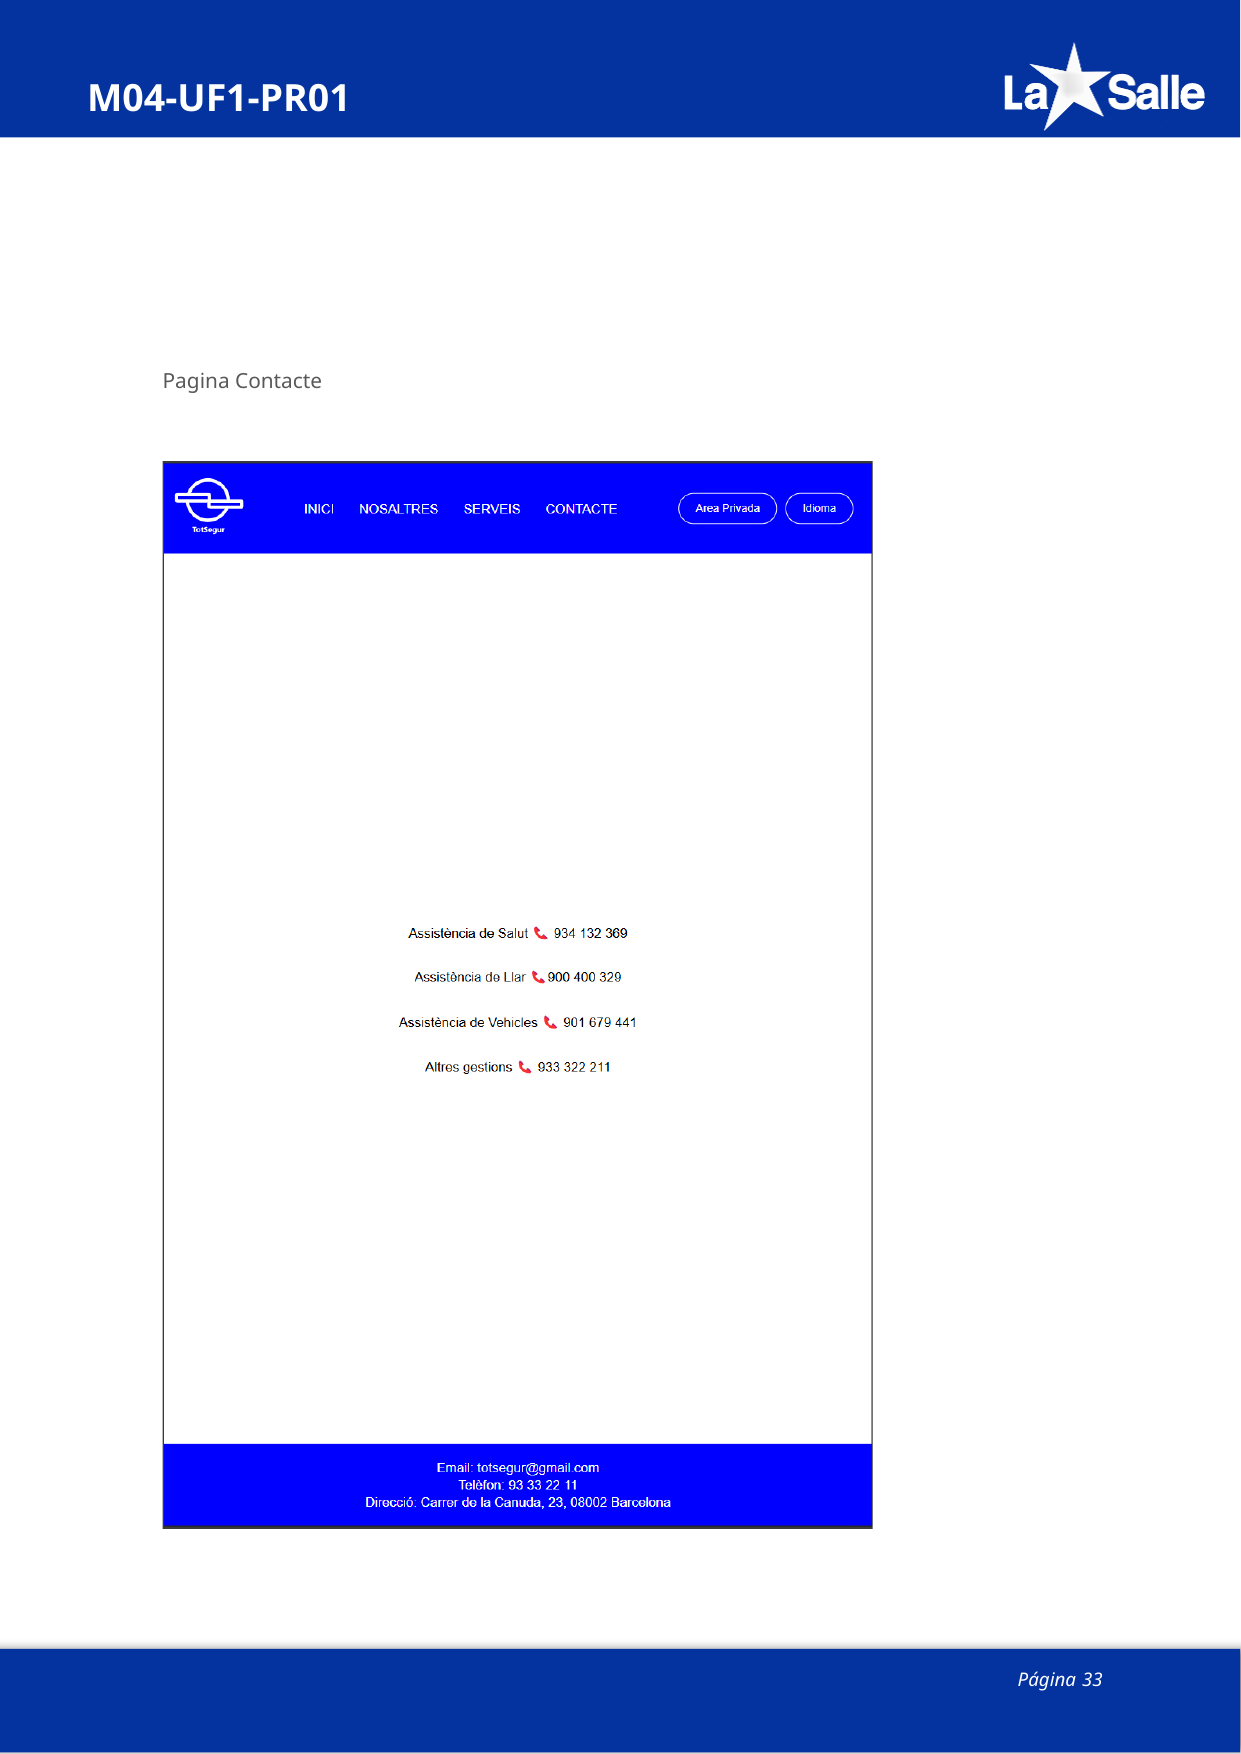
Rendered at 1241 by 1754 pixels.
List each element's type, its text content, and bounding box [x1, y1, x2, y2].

text Pagina Contacte [162, 366, 1107, 395]
picture [995, 35, 1214, 137]
picture [162, 461, 873, 1529]
